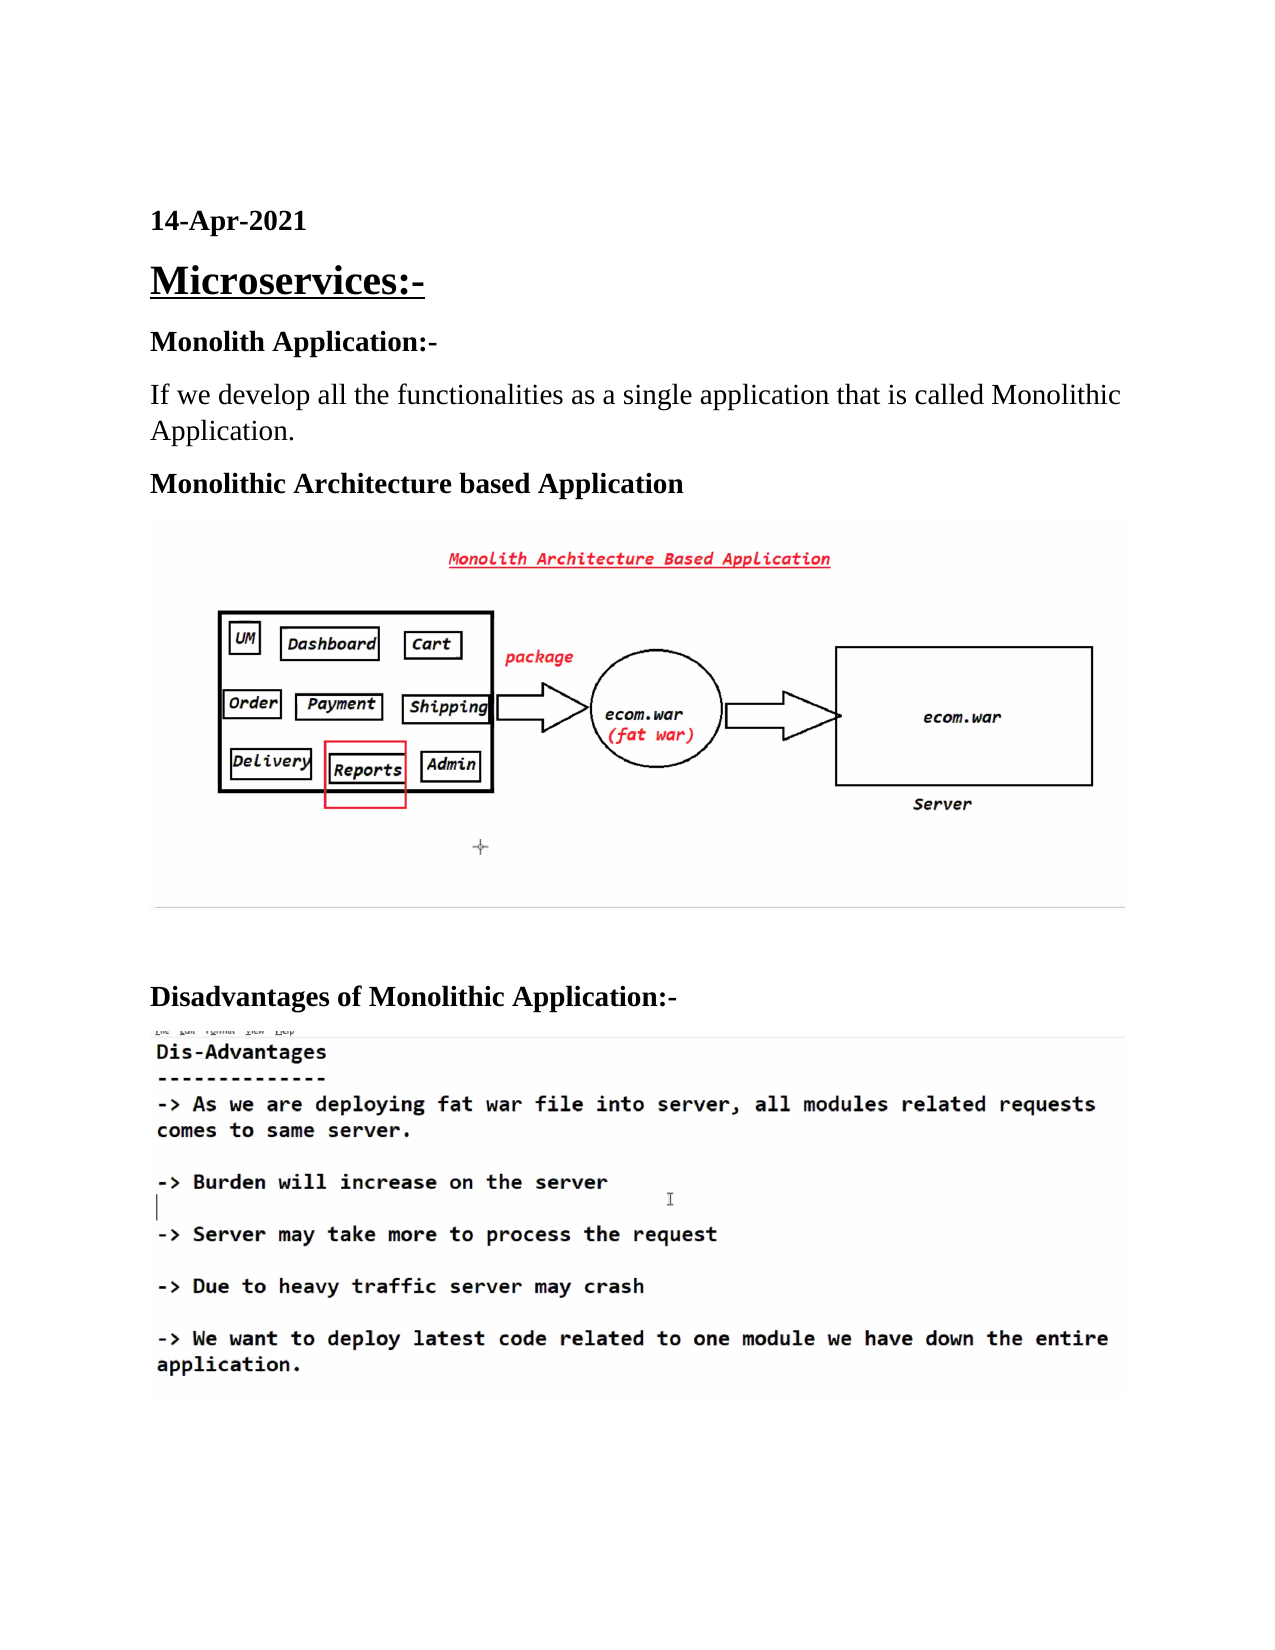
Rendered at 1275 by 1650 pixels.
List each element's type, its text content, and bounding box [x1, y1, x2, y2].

text Monolithic Architecture based Application [150, 466, 1125, 499]
text Monolith Application:- [150, 324, 1125, 357]
picture [150, 518, 1125, 908]
text 14-Apr-2021 [150, 203, 1125, 236]
text Disadvantages of Monolithic Application:- [150, 979, 1125, 1013]
picture [150, 1031, 1125, 1397]
text If we develop all the functionalities as a single application that is called Monolithic Application. [150, 377, 1125, 446]
text Microservices:- [150, 256, 1125, 303]
